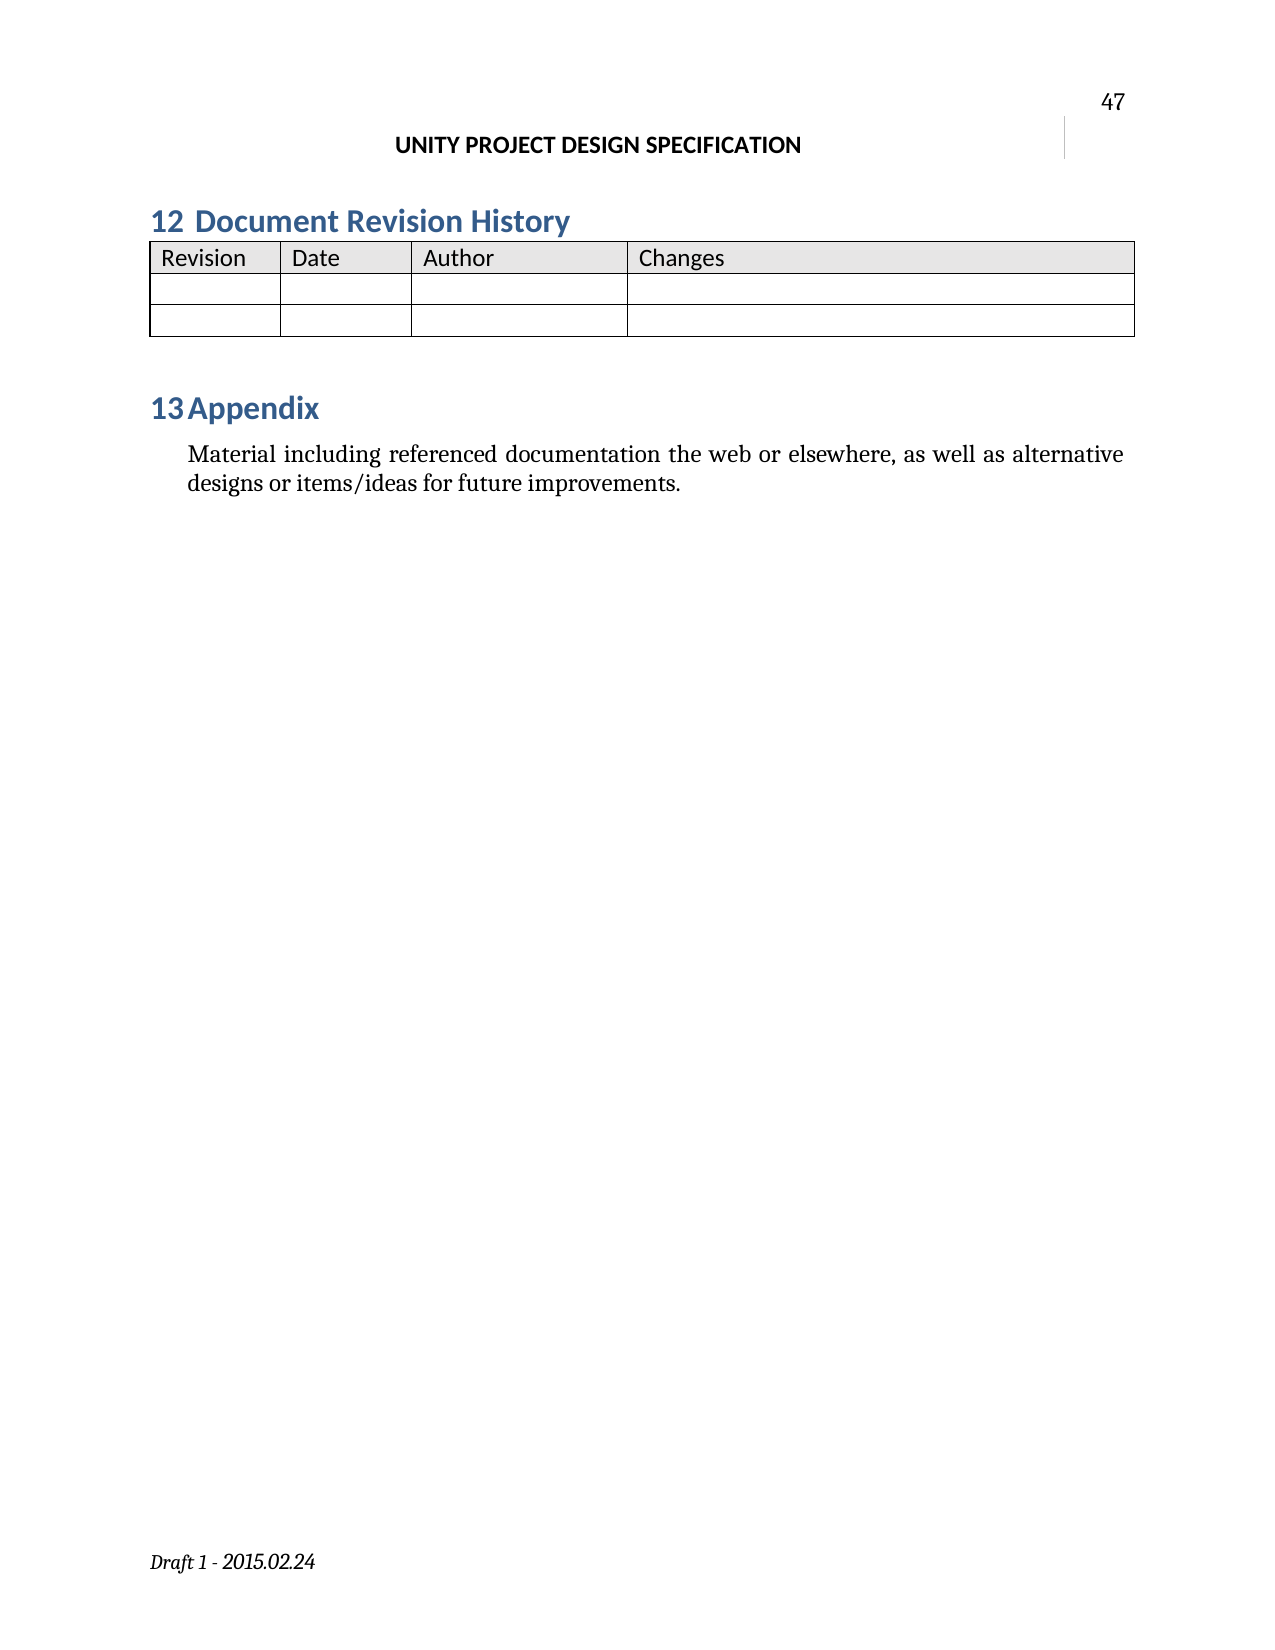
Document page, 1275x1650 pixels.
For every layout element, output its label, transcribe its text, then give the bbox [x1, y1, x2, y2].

table_cell [151, 305, 280, 336]
table_cell [412, 274, 627, 304]
table_header Author [412, 242, 627, 273]
table_cell [628, 305, 1134, 336]
subtitle Document Revision History [150, 201, 1125, 241]
table_cell [281, 305, 411, 336]
table_cell [151, 274, 280, 304]
subtitle Appendix [150, 387, 1125, 428]
table_cell [628, 274, 1134, 304]
table_cell [412, 305, 627, 336]
text Material including referenced documentation the web or elsewhere, as well as alternative designs or items/ideas for future improvements. [187, 440, 1125, 498]
table_header Changes [628, 242, 1134, 273]
table_header Revision [151, 242, 280, 273]
table_header Date [281, 242, 411, 273]
table_cell [281, 274, 411, 304]
